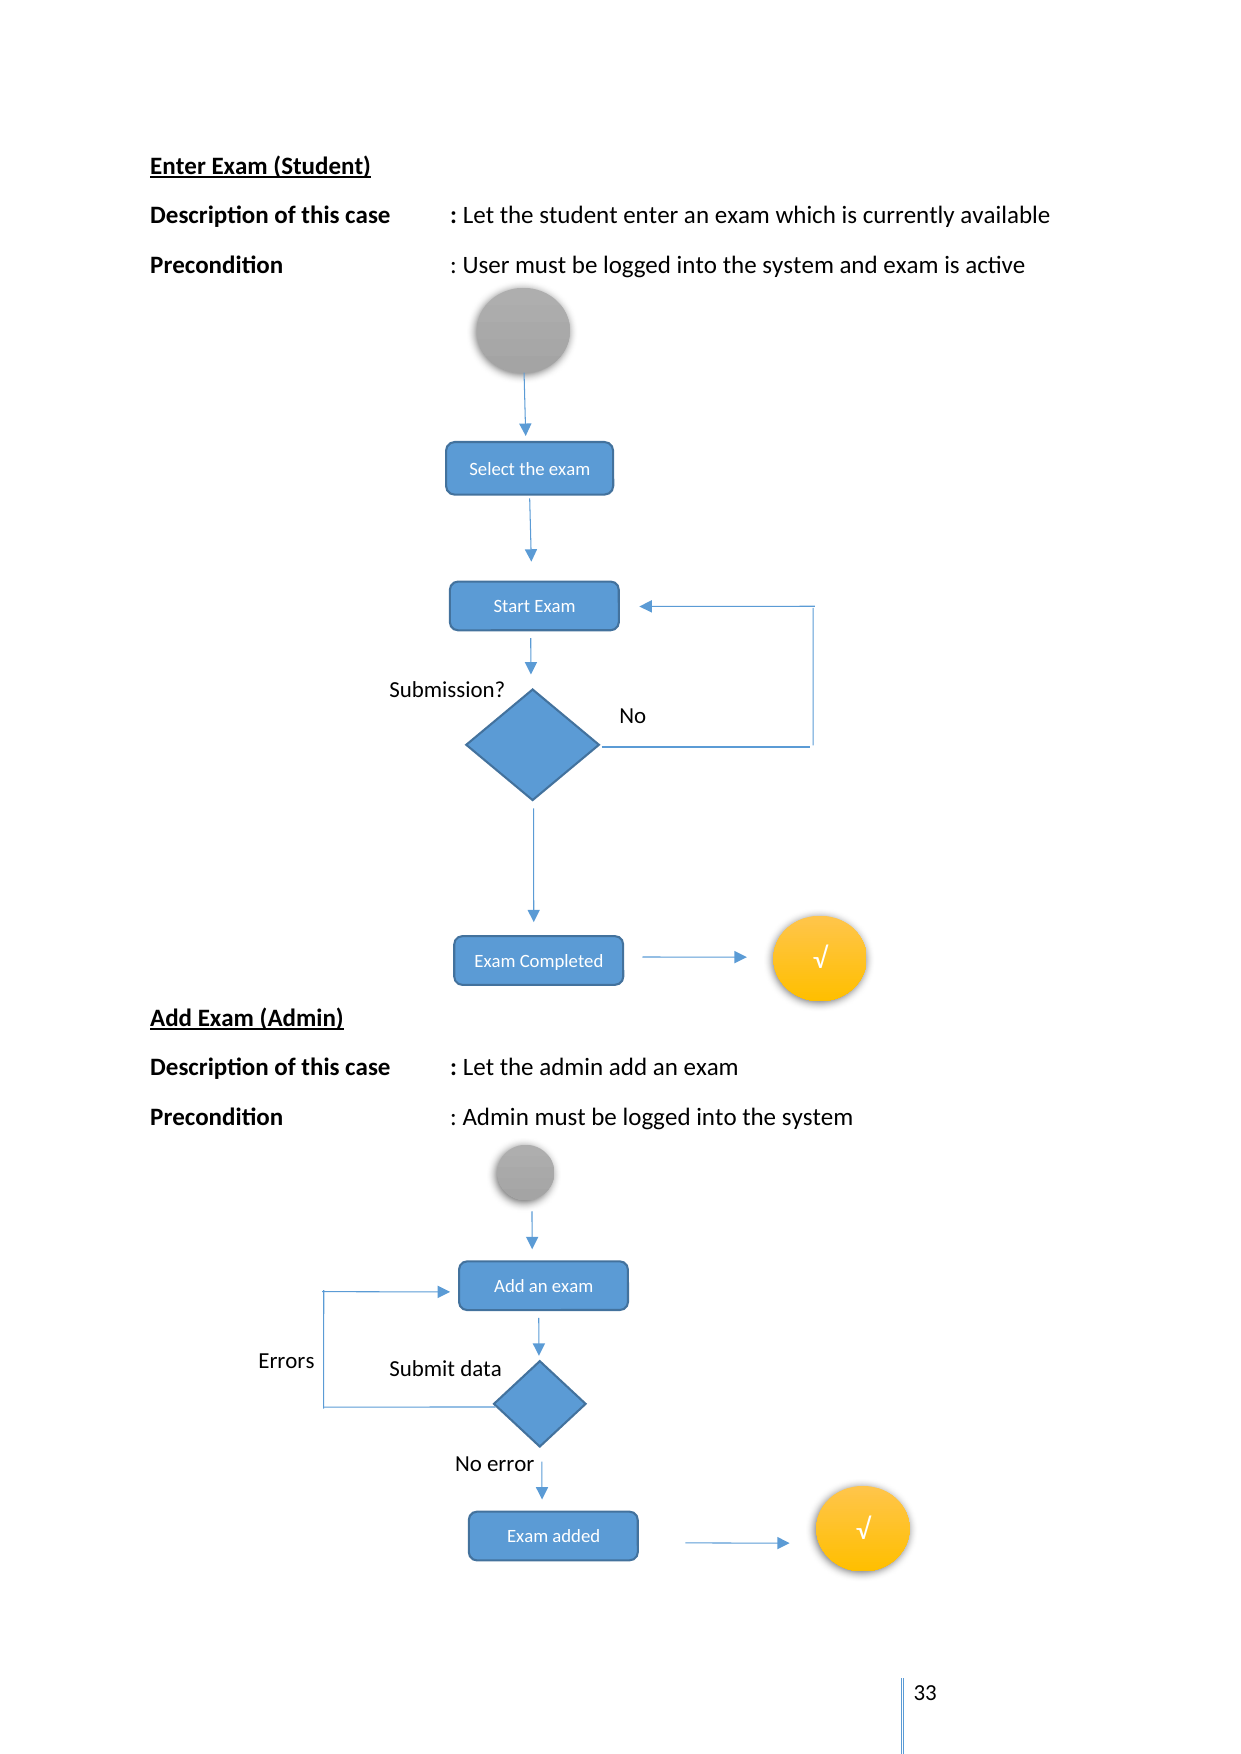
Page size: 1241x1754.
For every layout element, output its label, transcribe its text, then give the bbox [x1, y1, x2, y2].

text Precondition : Admin must be logged into the system [150, 1101, 1090, 1132]
text Add Exam (Admin) [150, 1002, 1090, 1032]
text Enter Exam (Student) [150, 150, 1090, 181]
text Description of this case : Let the admin add an exam [150, 1051, 1090, 1082]
text Precondition : User must be logged into the system and exam is active [150, 249, 1090, 280]
text Description of this case : Let the student enter an exam which is currently available [150, 199, 1090, 230]
